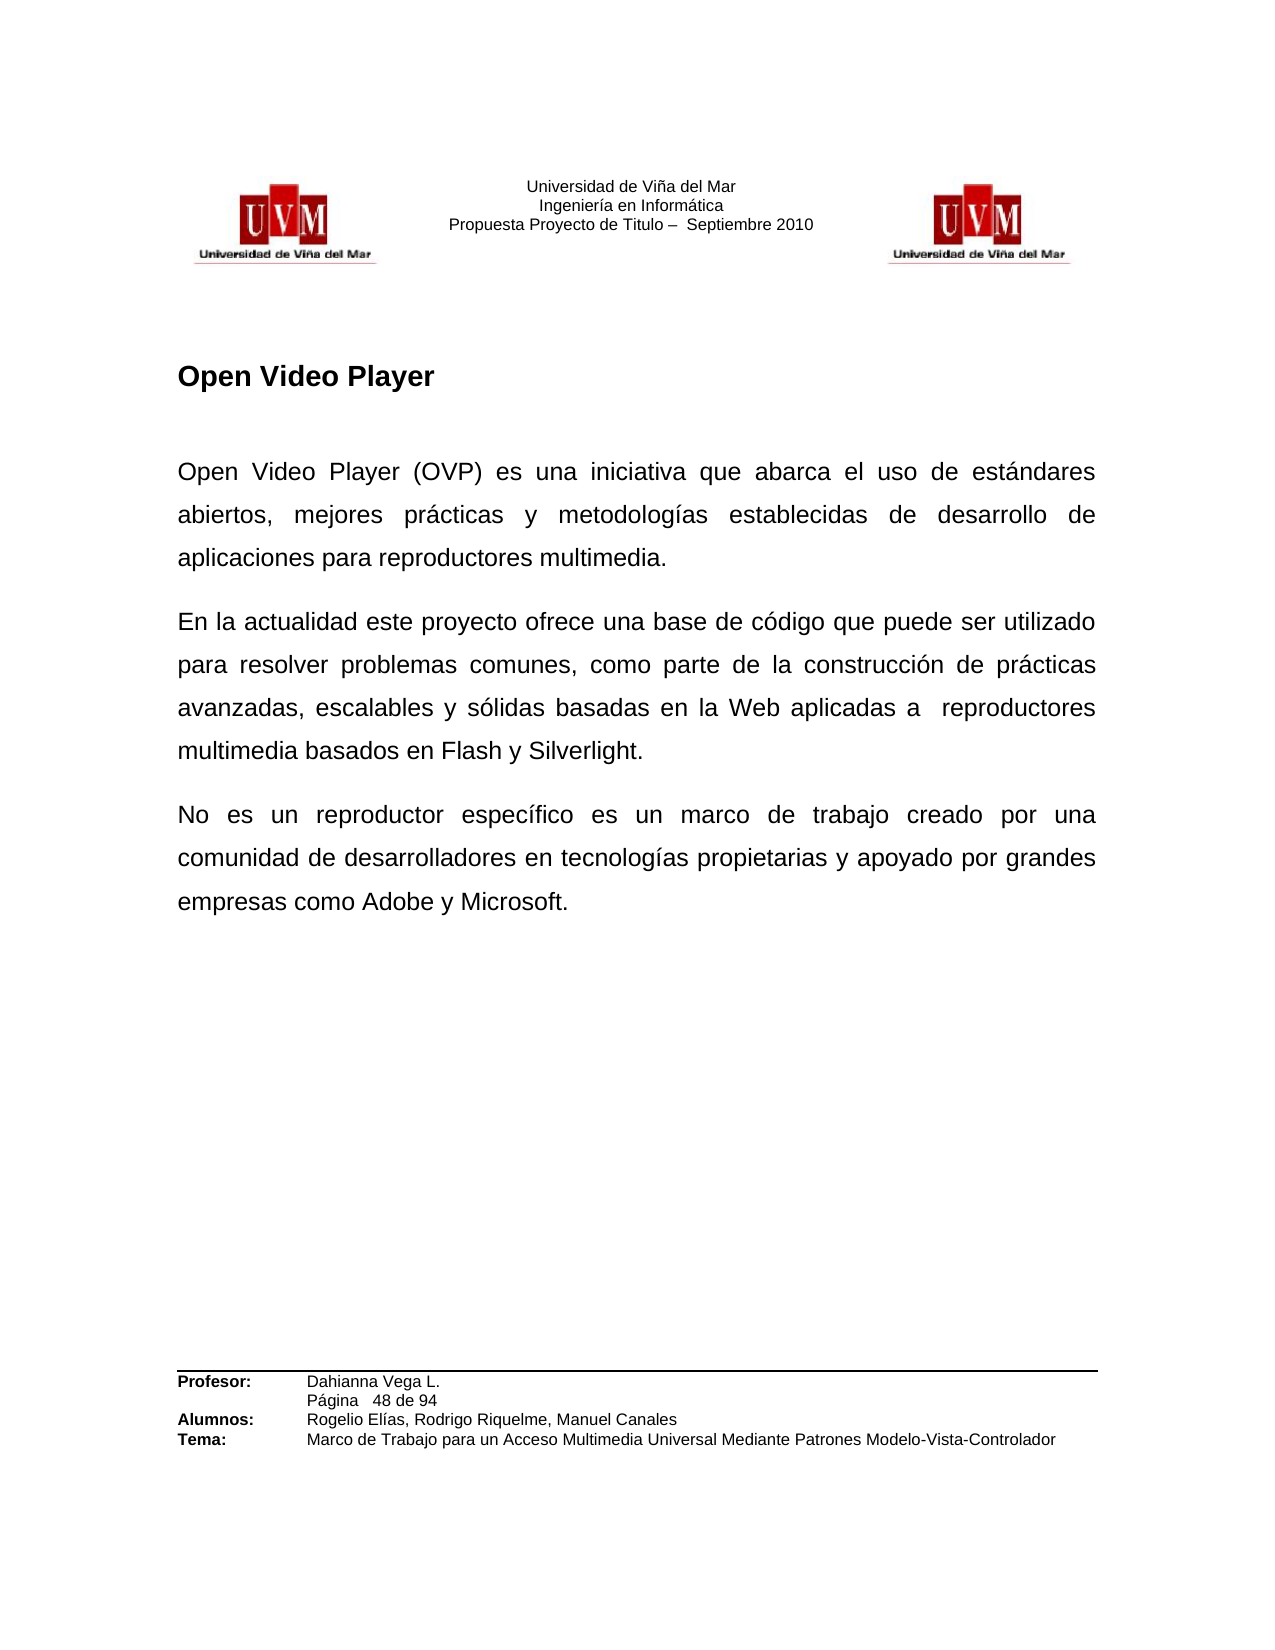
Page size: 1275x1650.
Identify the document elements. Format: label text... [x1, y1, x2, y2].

picture [871, 176, 1084, 267]
picture [177, 176, 390, 267]
subtitle Open Video Player [177, 359, 1098, 392]
text No es un reproductor específico es un marco de trabajo creado por una comunidad de desarrolladores en tecnologías propietarias y apoyado por grandes empresas como Adobe y Microsoft. [177, 800, 1098, 915]
text Open Video Player (OVP) es una iniciativa que abarca el uso de estándares abiertos, mejores prácticas y metodologías establecidas de desarrollo de aplicaciones para reproductores multimedia. [177, 457, 1098, 572]
text En la actualidad este proyecto ofrece una base de código que puede ser utilizado para resolver problemas comunes, como parte de la construcción de prácticas avanzadas, escalables y sólidas basadas en la Web aplicadas a reproductores multimedia basados en Flash y Silverlight. [177, 607, 1098, 765]
